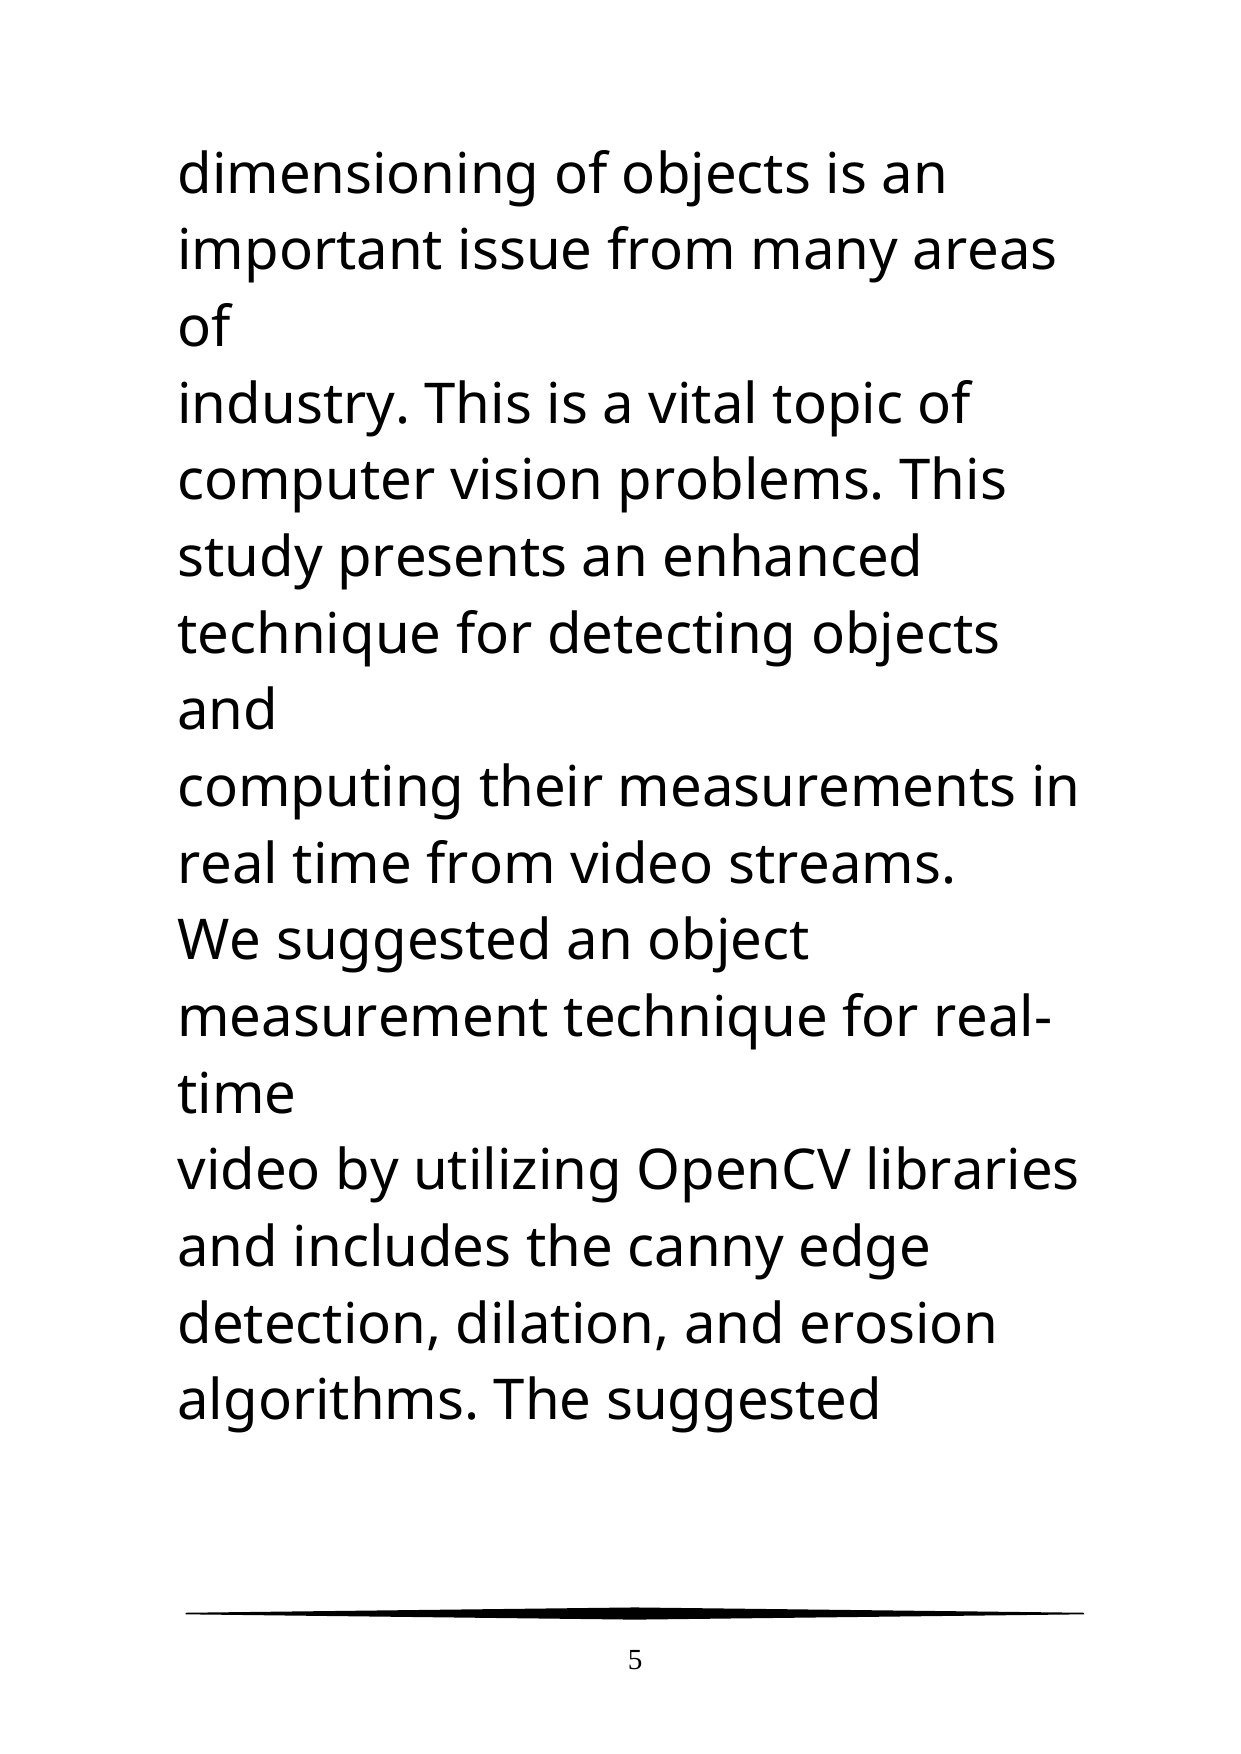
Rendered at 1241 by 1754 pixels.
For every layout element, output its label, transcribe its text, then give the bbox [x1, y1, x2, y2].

text detection, dilation, and erosion algorithms. The suggested [177, 1283, 1092, 1436]
text video by utilizing OpenCV libraries and includes the canny edge [177, 1129, 1092, 1283]
text study presents an enhanced technique for detecting objects and [177, 516, 1092, 746]
text We suggested an object measurement technique for real-time [177, 899, 1092, 1129]
text industry. This is a vital topic of computer vision problems. This [177, 363, 1092, 516]
text computing their measurements in real time from video streams. [177, 746, 1092, 899]
text dimensioning of objects is an important issue from many areas of [177, 133, 1092, 363]
